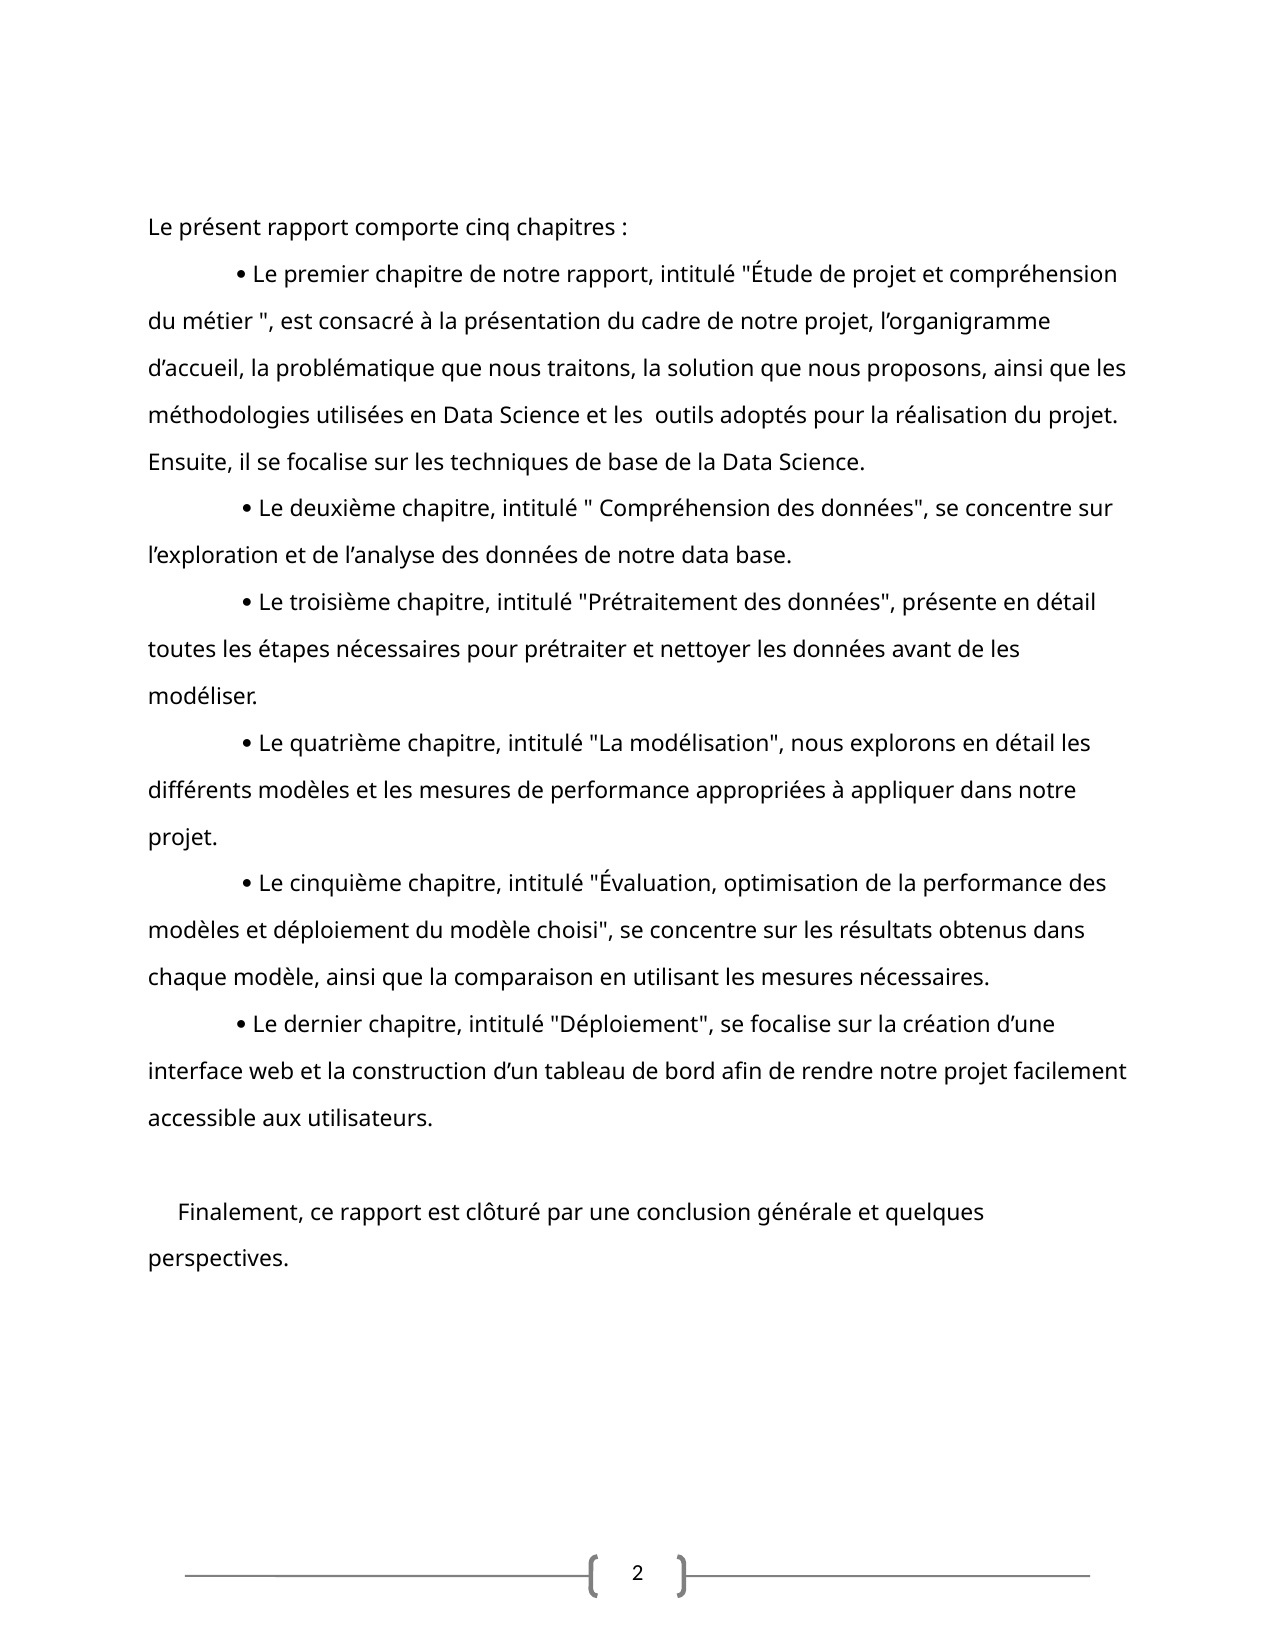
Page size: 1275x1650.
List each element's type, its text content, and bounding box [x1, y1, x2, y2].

text Le présent rapport comporte cinq chapitres : Le premier chapitre de notre rapport, intitulé "Étude de projet et compréhension du métier ", est consacré à la présentation du cadre de notre projet, l’organigramme d’accueil, la problématique que nous traitons, la solution que nous proposons, ainsi que les méthodologies utilisées en Data Science et les outils adoptés pour la réalisation du projet. Ensuite, il se focalise sur les techniques de base de la Data Science. Le deuxième chapitre, intitulé " Compréhension des données", se concentre sur l’exploration et de l’analyse des données de notre data base. Le troisième chapitre, intitulé "Prétraitement des données", présente en détail toutes les étapes nécessaires pour prétraiter et nettoyer les données avant de les modéliser. Le quatrième chapitre, intitulé "La modélisation", nous explorons en détail les différents modèles et les mesures de performance appropriées à appliquer dans notre projet. Le cinquième chapitre, intitulé "Évaluation, optimisation de la performance des modèles et déploiement du modèle choisi", se concentre sur les résultats obtenus dans chaque modèle, ainsi que la comparaison en utilisant les mesures nécessaires. Le dernier chapitre, intitulé "Déploiement", se focalise sur la création d’une interface web et la construction d’un tableau de bord afin de rendre notre projet facilement accessible aux utilisateurs. Finalement, ce rapport est clôturé par une conclusion générale et quelques perspectives. [148, 211, 1127, 1274]
